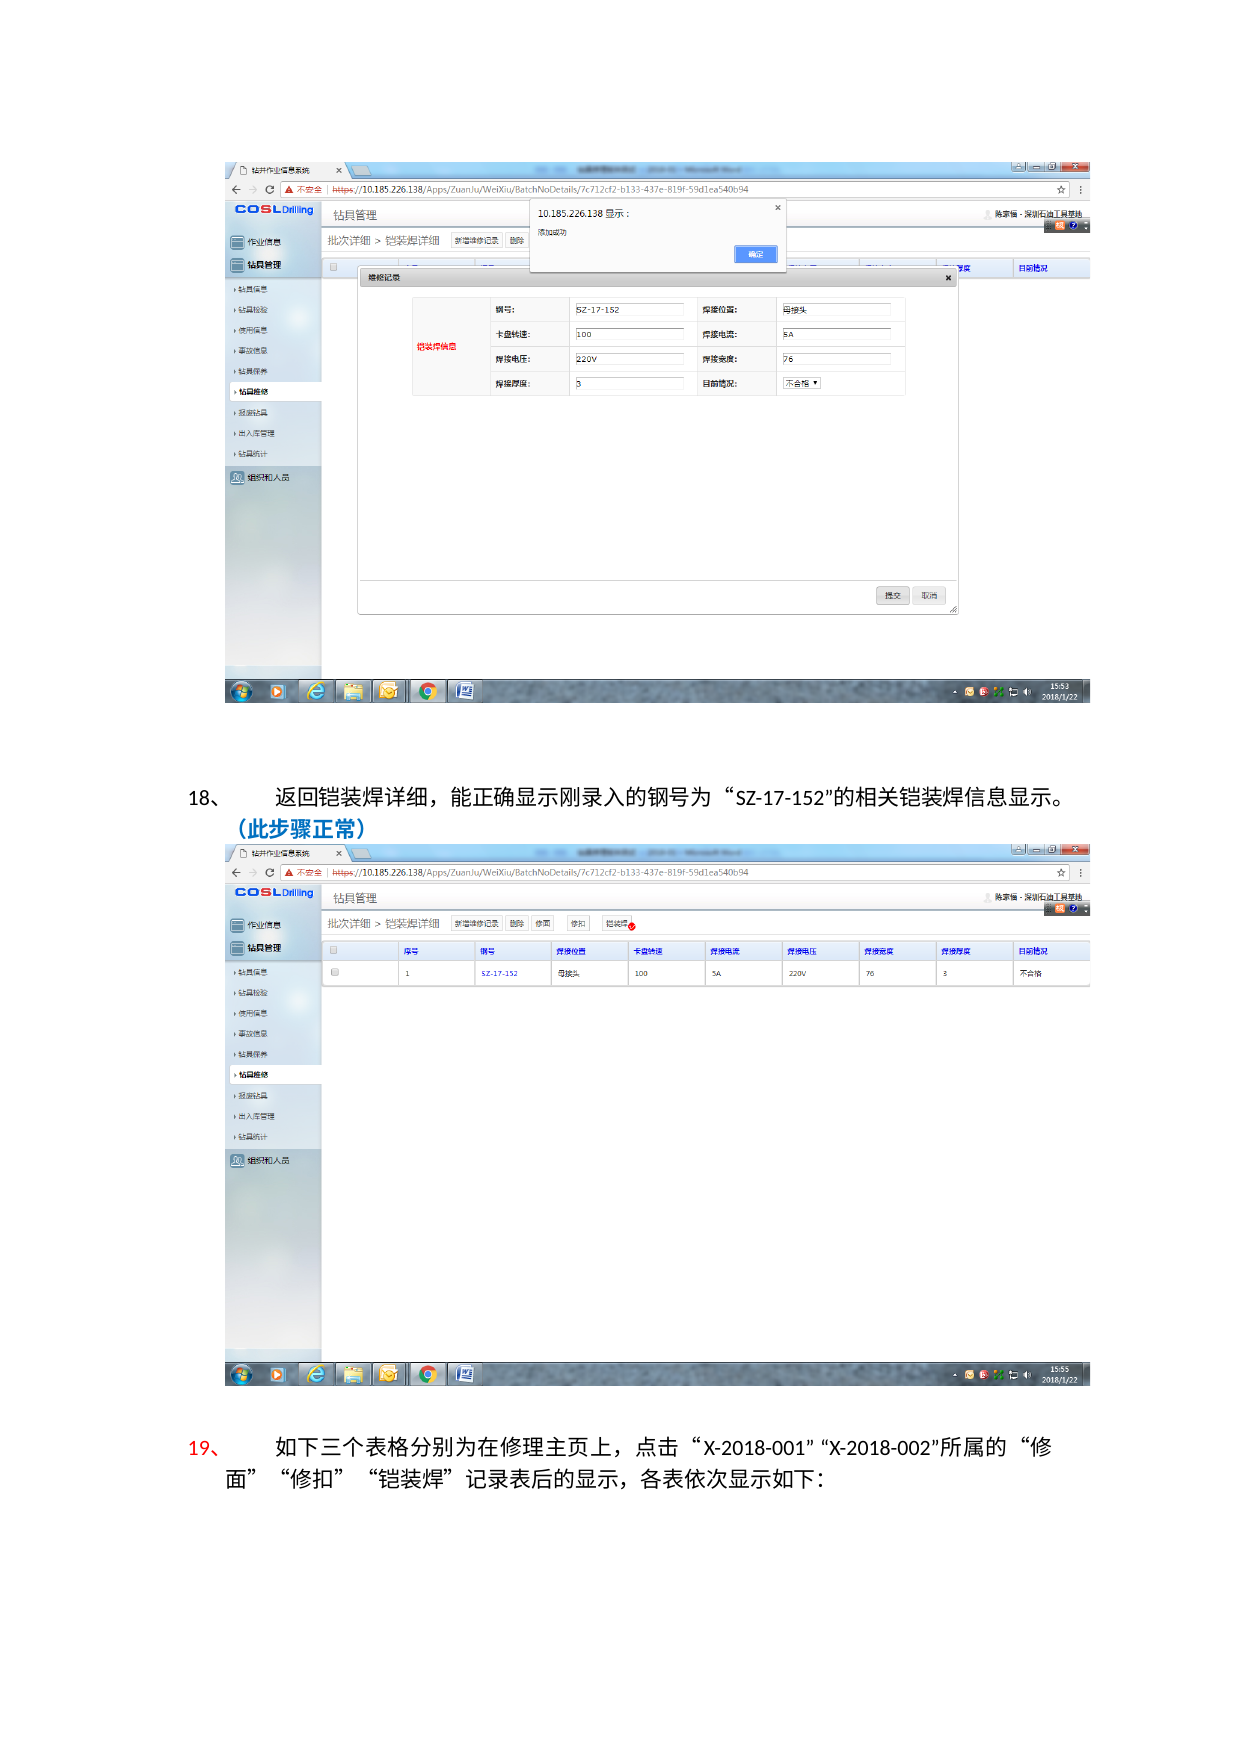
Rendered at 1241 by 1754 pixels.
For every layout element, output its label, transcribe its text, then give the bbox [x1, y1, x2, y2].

picture [225, 162, 1091, 703]
picture [225, 844, 1091, 1386]
list 如下三个表格分别为在修理主页上，点击“X-2018-001” “X-2018-002”所属的“修面”“修扣”“铠装焊”记录表后的显示，各表依次显示如下： [187, 1429, 1053, 1494]
list 返回铠装焊详细，能正确显示刚录入的钢号为“SZ-17-152”的相关铠装焊信息显示。（此步骤正常） [187, 779, 1053, 844]
